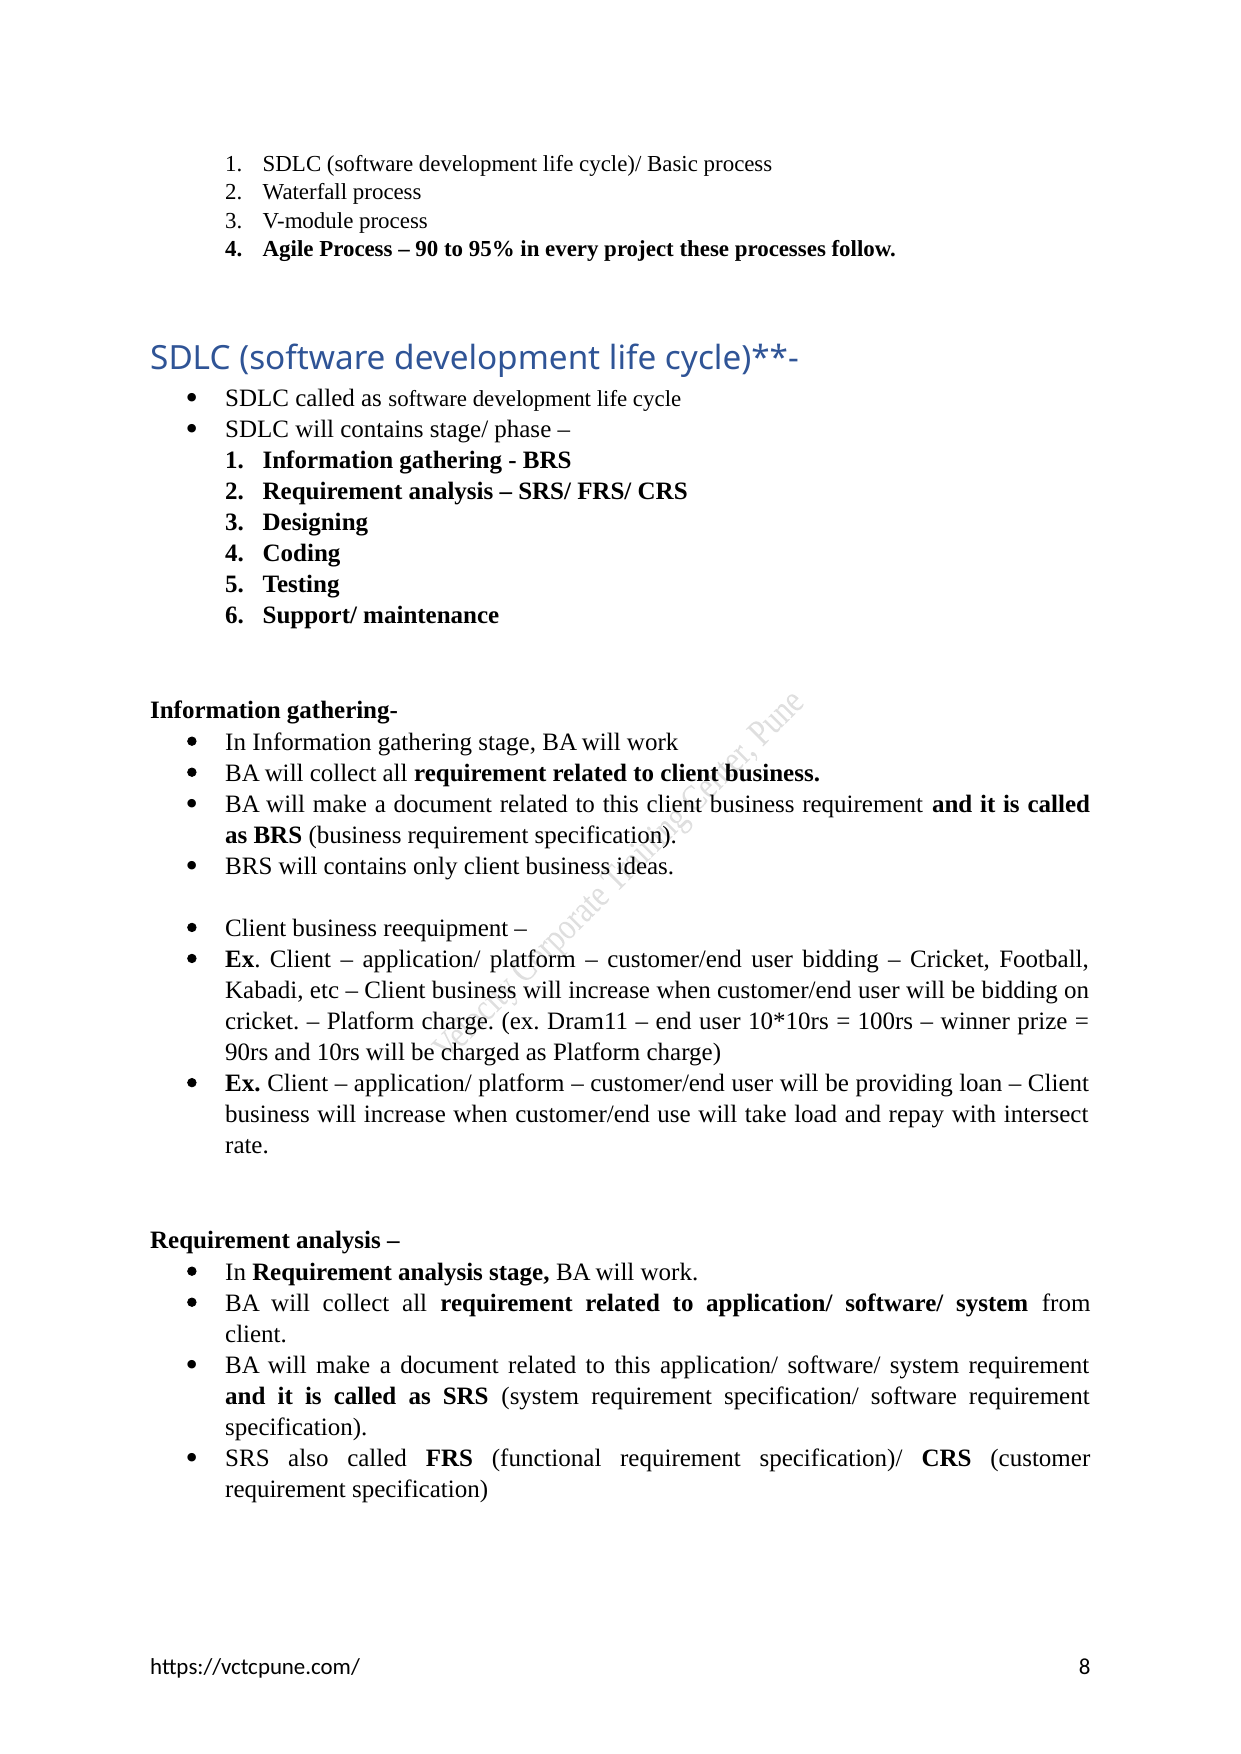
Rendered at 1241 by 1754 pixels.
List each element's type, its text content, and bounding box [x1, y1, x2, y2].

list SDLC will contains stage/ phase – [187, 414, 1090, 443]
list Designing [225, 507, 1090, 536]
text Information gathering- [150, 696, 1090, 724]
list BA will make a document related to this application/ software/ system requirement and it is called as SRS (system requirement specification/ software requirement specification). [187, 1350, 1090, 1441]
list BA will collect all requirement related to client business. [187, 758, 1090, 786]
subtitle SDLC (software development life cycle)**- [150, 334, 1090, 379]
list V-module process [225, 207, 1090, 233]
list SDLC called as software development life cycle [187, 383, 1090, 412]
list SRS also called FRS (functional requirement specification)/ CRS (customer requirement specification) [187, 1443, 1090, 1503]
list Ex. Client – application/ platform – customer/end user bidding – Cricket, Football, Kabadi, etc – Client business will increase when customer/end user will be bidding on cricket. – Platform charge. (ex. Dram11 – end user 10*10rs = 100rs – winner prize = 90rs and 10rs will be charged as Platform charge) [187, 944, 1090, 1066]
list Coding [225, 538, 1090, 567]
list BA will make a document related to this client business requirement and it is called as BRS (business requirement specification). [187, 789, 1090, 848]
list Support/ maintenance [225, 600, 1090, 629]
list SDLC (software development life cycle)/ Basic process [225, 150, 1090, 176]
list Client business reequipment – [187, 913, 1090, 942]
list Testing [225, 569, 1090, 598]
list BA will collect all requirement related to application/ software/ system from client. [187, 1288, 1090, 1347]
list Waterfall process [225, 178, 1090, 205]
list In Information gathering stage, BA will work [187, 727, 1090, 755]
text Requirement analysis – [150, 1226, 1090, 1254]
list Ex. Client – application/ platform – customer/end user will be providing loan – Client business will increase when customer/end use will take load and repay with intersect rate. [187, 1068, 1090, 1159]
list BRS will contains only client business ideas. [187, 851, 1090, 879]
list Requirement analysis – SRS/ FRS/ CRS [225, 476, 1090, 505]
list Agile Process – 90 to 95% in every project these processes follow. [225, 235, 1090, 262]
list In Requirement analysis stage, BA will work. [187, 1257, 1090, 1285]
list Information gathering - BRS [225, 445, 1090, 474]
